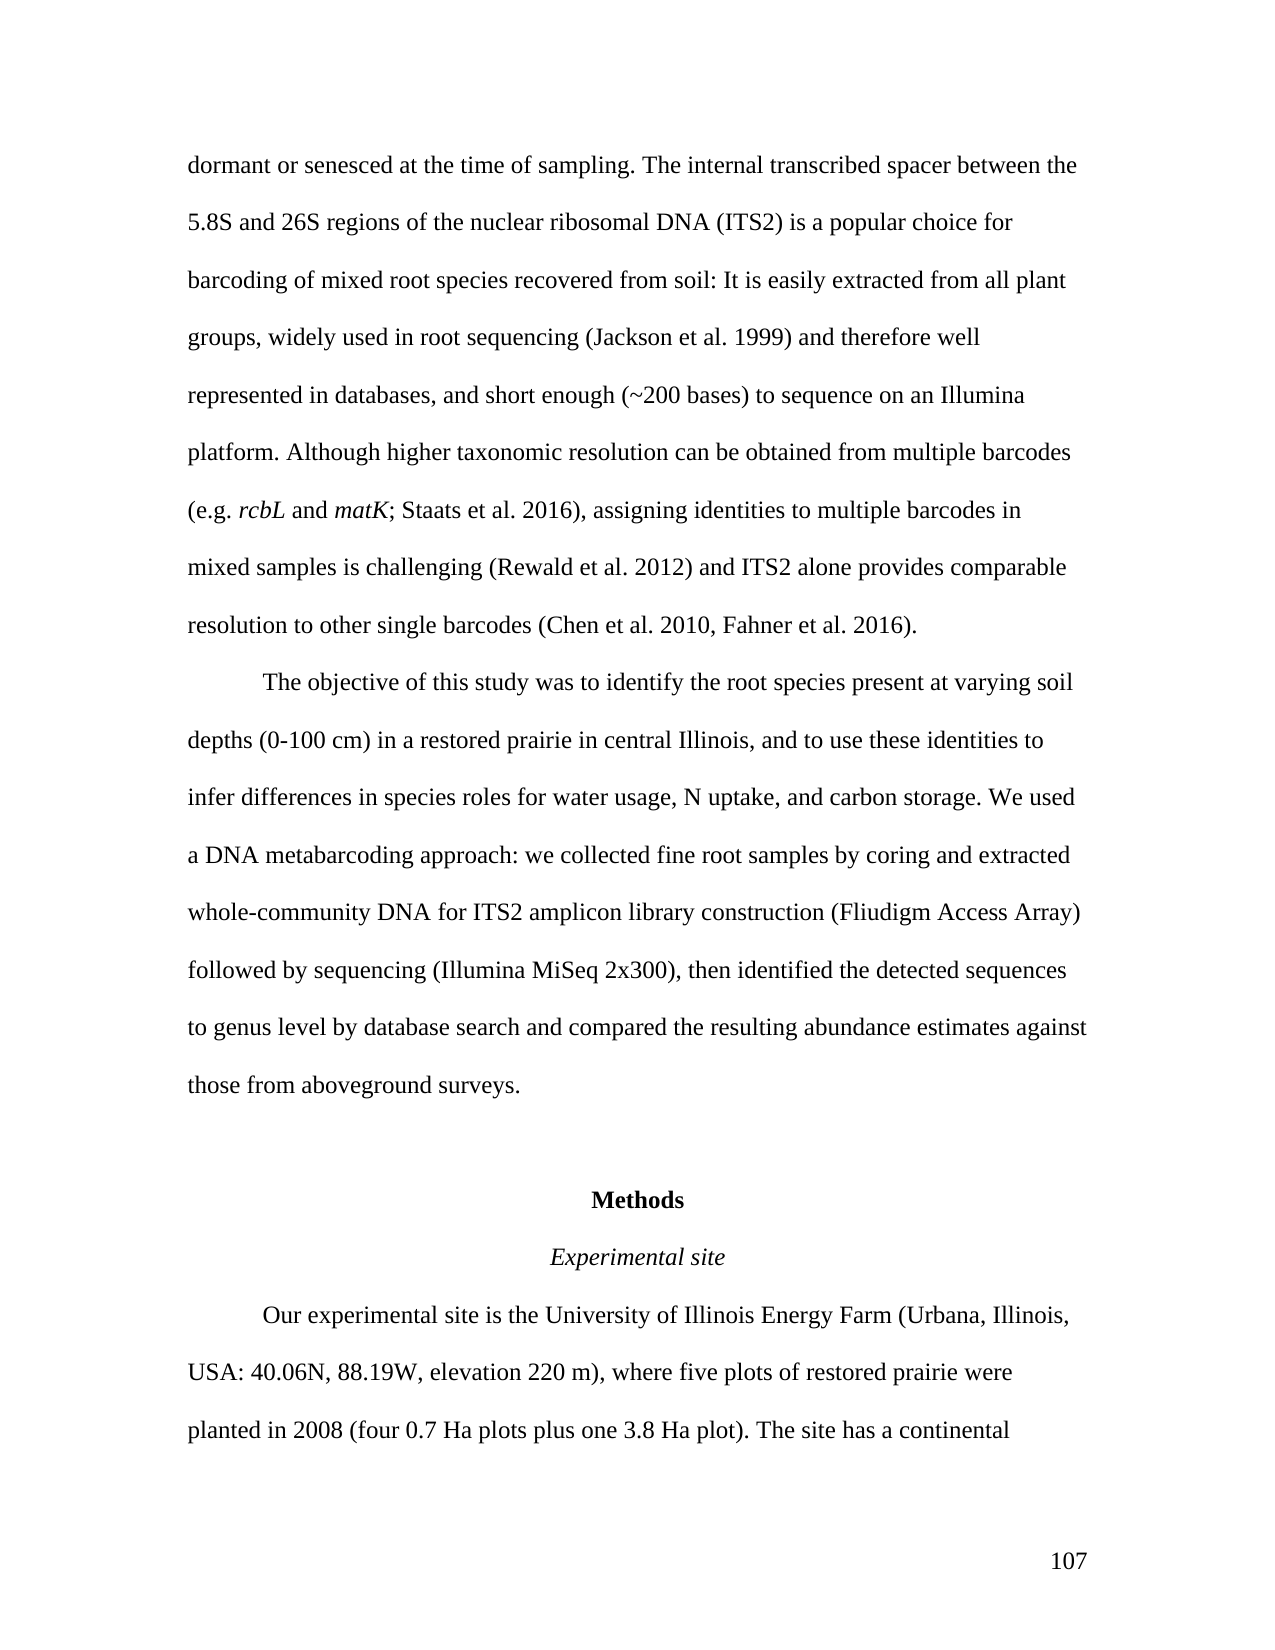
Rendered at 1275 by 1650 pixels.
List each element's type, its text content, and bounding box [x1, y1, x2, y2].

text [187, 150, 1087, 639]
text The objective of this study was to identify the root species present at varying soil depths (0-100 cm) in a restored prairie in central Illinois, and to use these identities to infer differences in species roles for water usage, N uptake, and carbon storage. We used a DNA metabarcoding approach: we collected fine root samples by coring and extracted whole-community DNA for ITS2 amplicon library construction (Fliudigm Access Array) followed by sequencing (Illumina MiSeq 2x300), then identified the detected sequences to genus level by database search and compared the resulting abundance estimates against those from aboveground surveys. [187, 667, 1087, 1099]
subtitle Experimental site [187, 1242, 1087, 1271]
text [187, 1300, 1087, 1444]
subtitle Methods [187, 1185, 1087, 1214]
